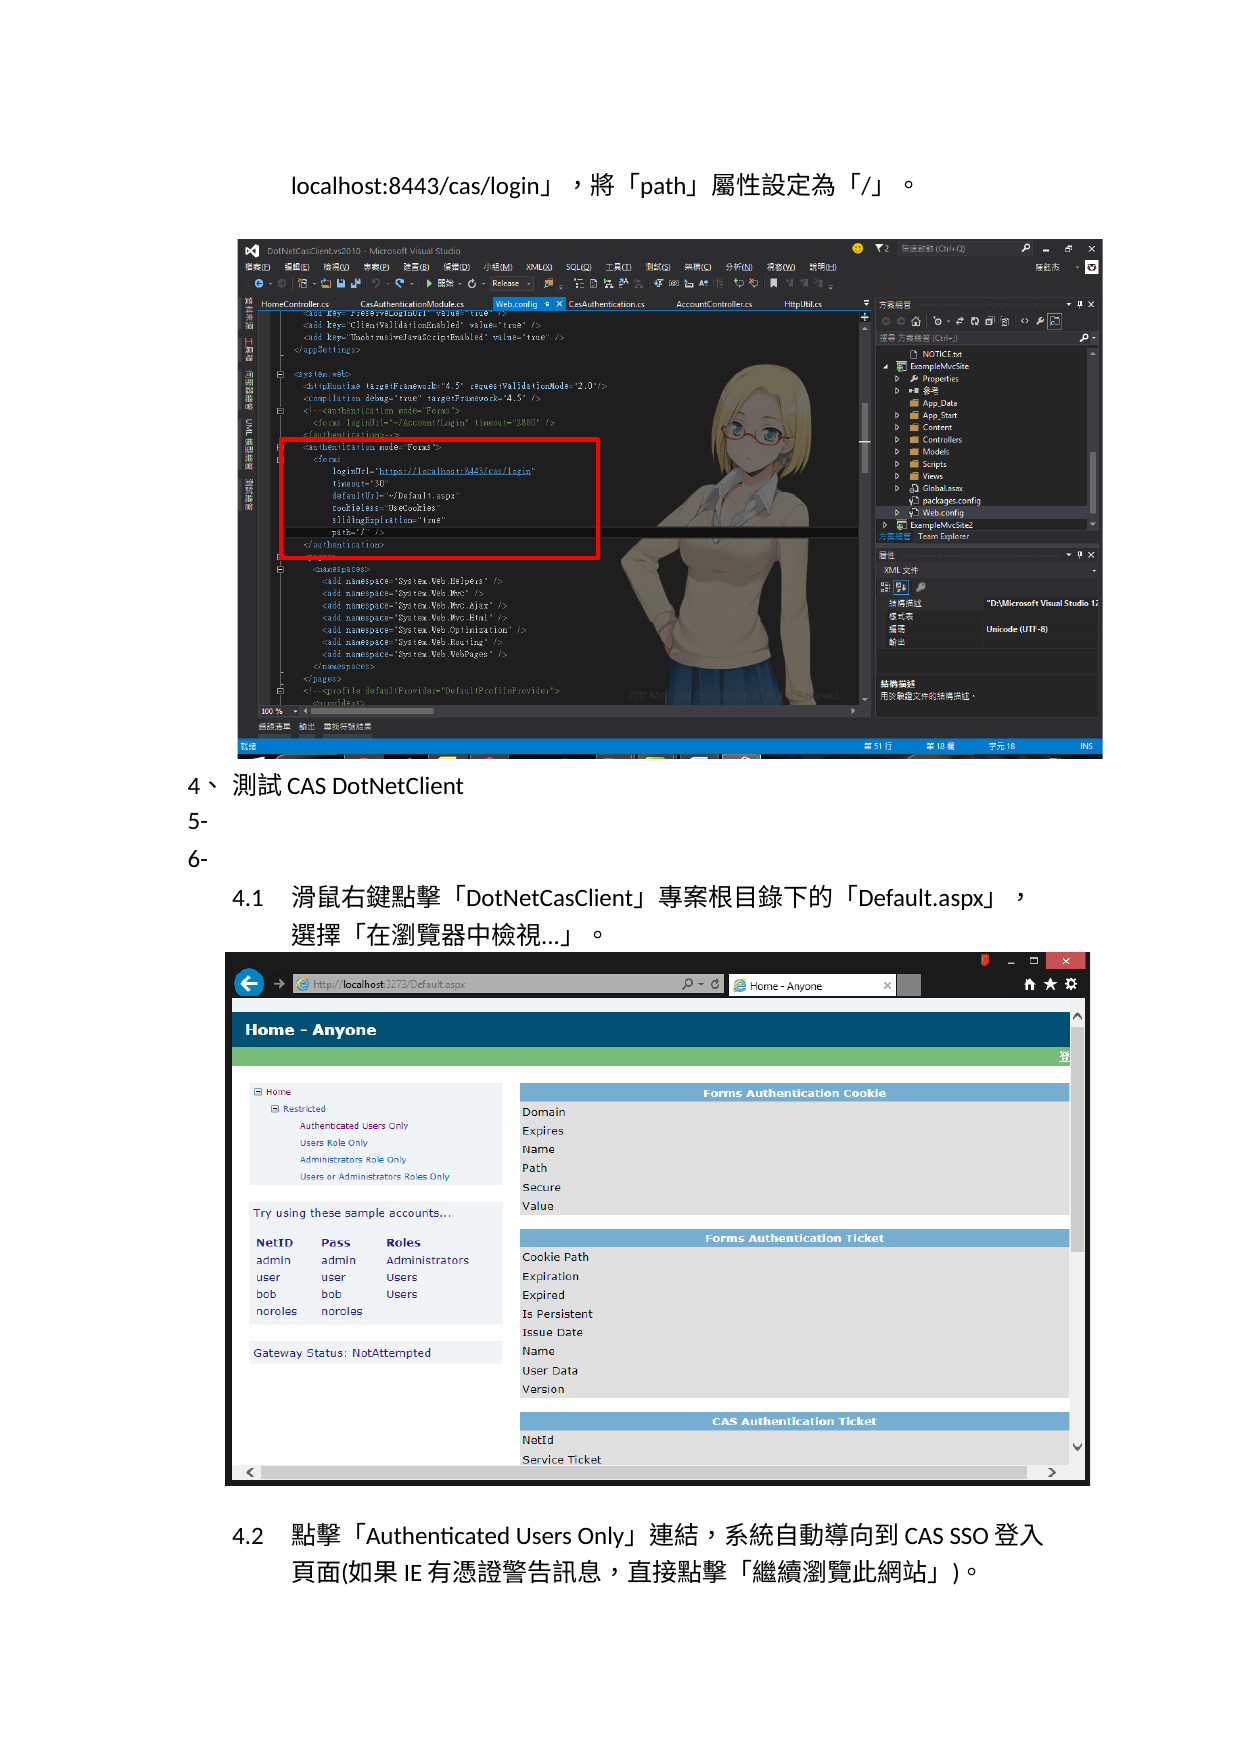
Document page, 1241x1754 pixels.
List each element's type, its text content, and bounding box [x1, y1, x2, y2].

picture [237, 239, 1103, 759]
list 測試CAS DotNetClient [187, 764, 1053, 802]
list 點擊「Authenticated Users Only」連結，系統自動導向到CAS SSO登入頁面(如果IE有憑證警告訊息，直接點擊「繼續瀏覽此網站」)。 [232, 1514, 1053, 1589]
list 滑鼠右鍵點擊「DotNetCasClient」專案根目錄下的「Default.aspx」，選擇「在瀏覽器中檢視...」。 [232, 877, 1053, 952]
picture [225, 952, 1091, 1486]
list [232, 164, 1053, 202]
